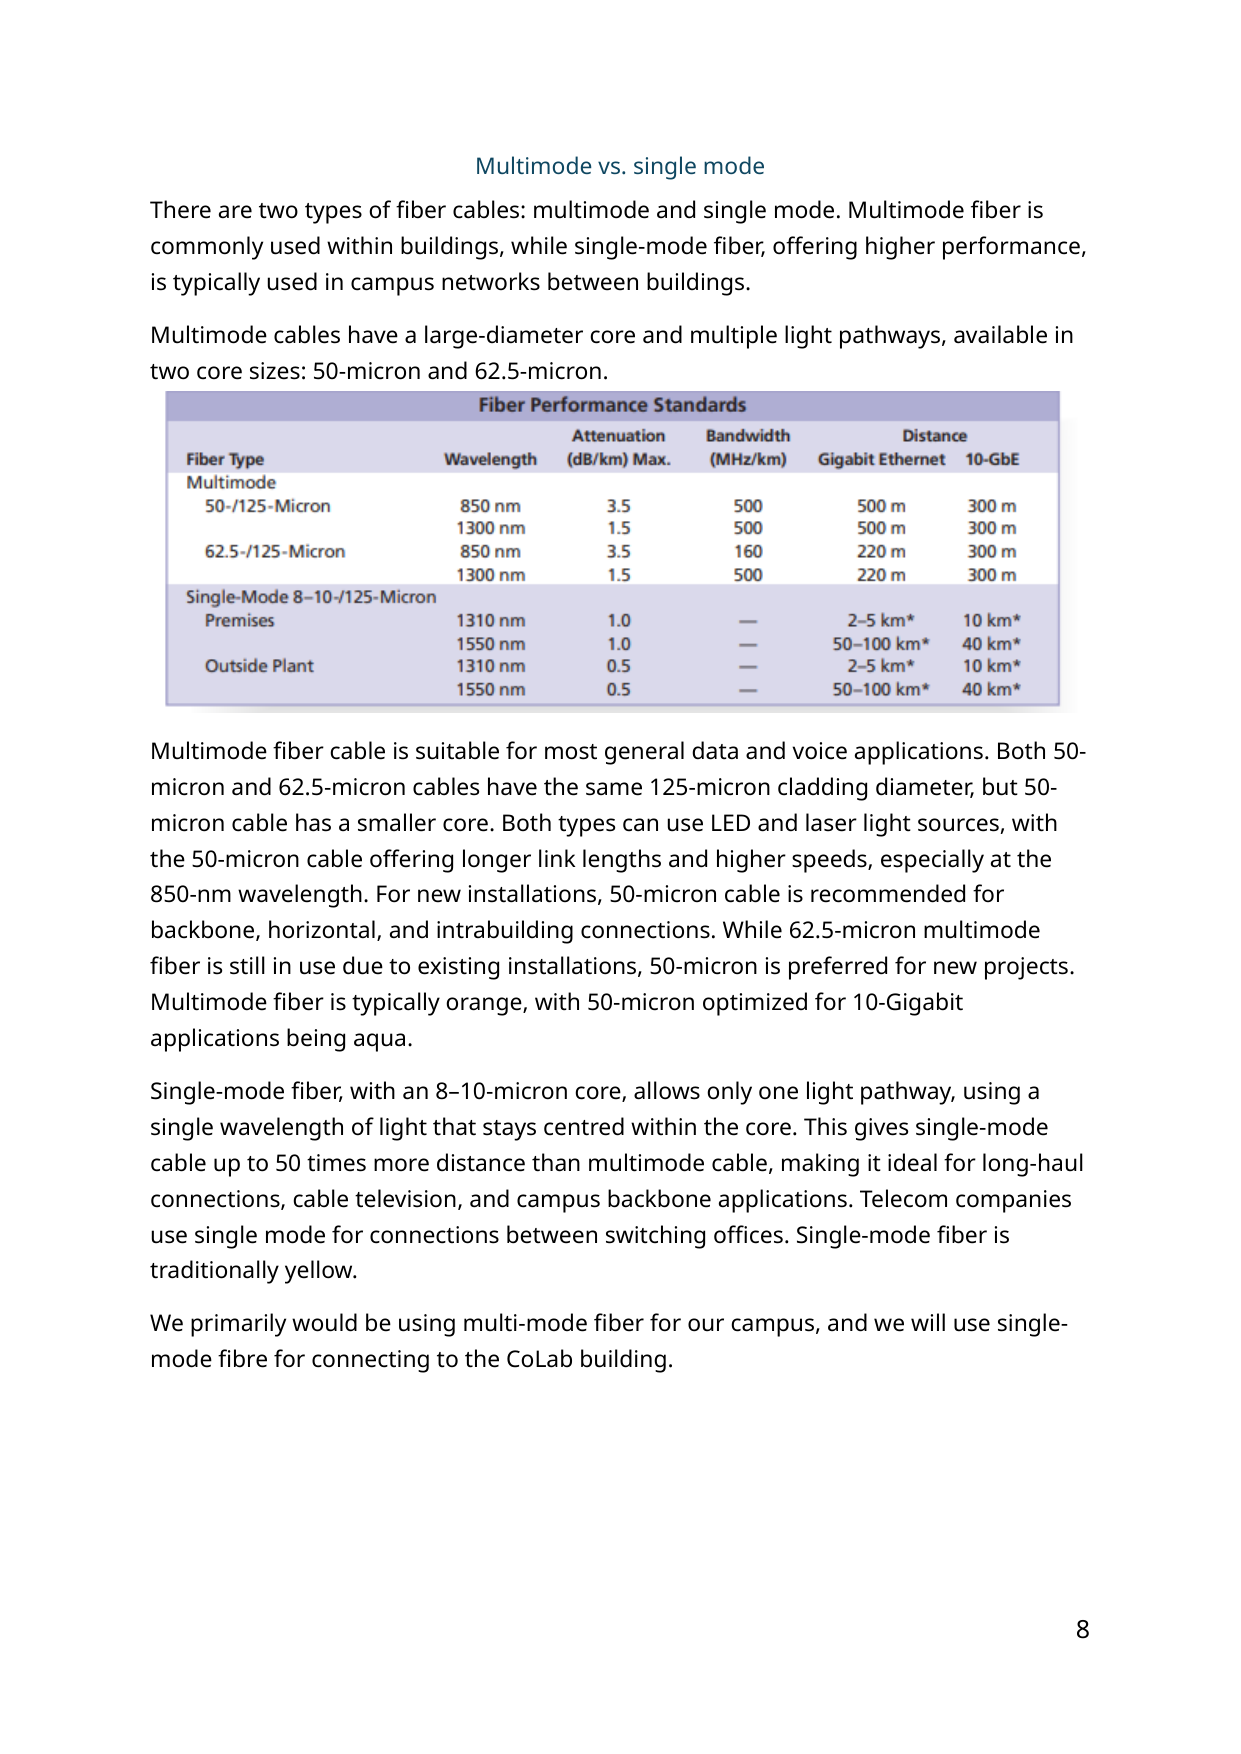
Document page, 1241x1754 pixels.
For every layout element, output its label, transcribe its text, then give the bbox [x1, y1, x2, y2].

text We primarily would be using multi-mode fiber for our campus, and we will use single-mode fibre for connecting to the CoLab building. [150, 1307, 1090, 1374]
picture [150, 391, 1082, 713]
text Single-mode fiber, with an 8–10-micron core, allows only one light pathway, using a single wavelength of light that stays centred within the core. This gives single-mode cable up to 50 times more distance than multimode cable, making it ideal for long-haul connections, cable television, and campus backbone applications. Telecom companies use single mode for connections between switching offices. Single-mode fiber is traditionally yellow. [150, 1075, 1090, 1286]
text There are two types of fiber cables: multimode and single mode. Multimode fiber is commonly used within buildings, while single-mode fiber, offering higher performance, is typically used in campus networks between buildings. [150, 194, 1090, 297]
subtitle Multimode vs. single mode [150, 150, 1090, 181]
text Multimode fiber cable is suitable for most general data and voice applications. Both 50-micron and 62.5-micron cables have the same 125-micron cladding diameter, but 50-micron cable has a smaller core. Both types can use LED and laser light sources, with the 50-micron cable offering longer link lengths and higher speeds, especially at the 850-nm wavelength. For new installations, 50-micron cable is recommended for backbone, horizontal, and intrabuilding connections. While 62.5-micron multimode fiber is still in use due to existing installations, 50-micron is preferred for new projects. Multimode fiber is typically orange, with 50-micron optimized for 10-Gigabit applications being aqua. [150, 735, 1090, 1053]
